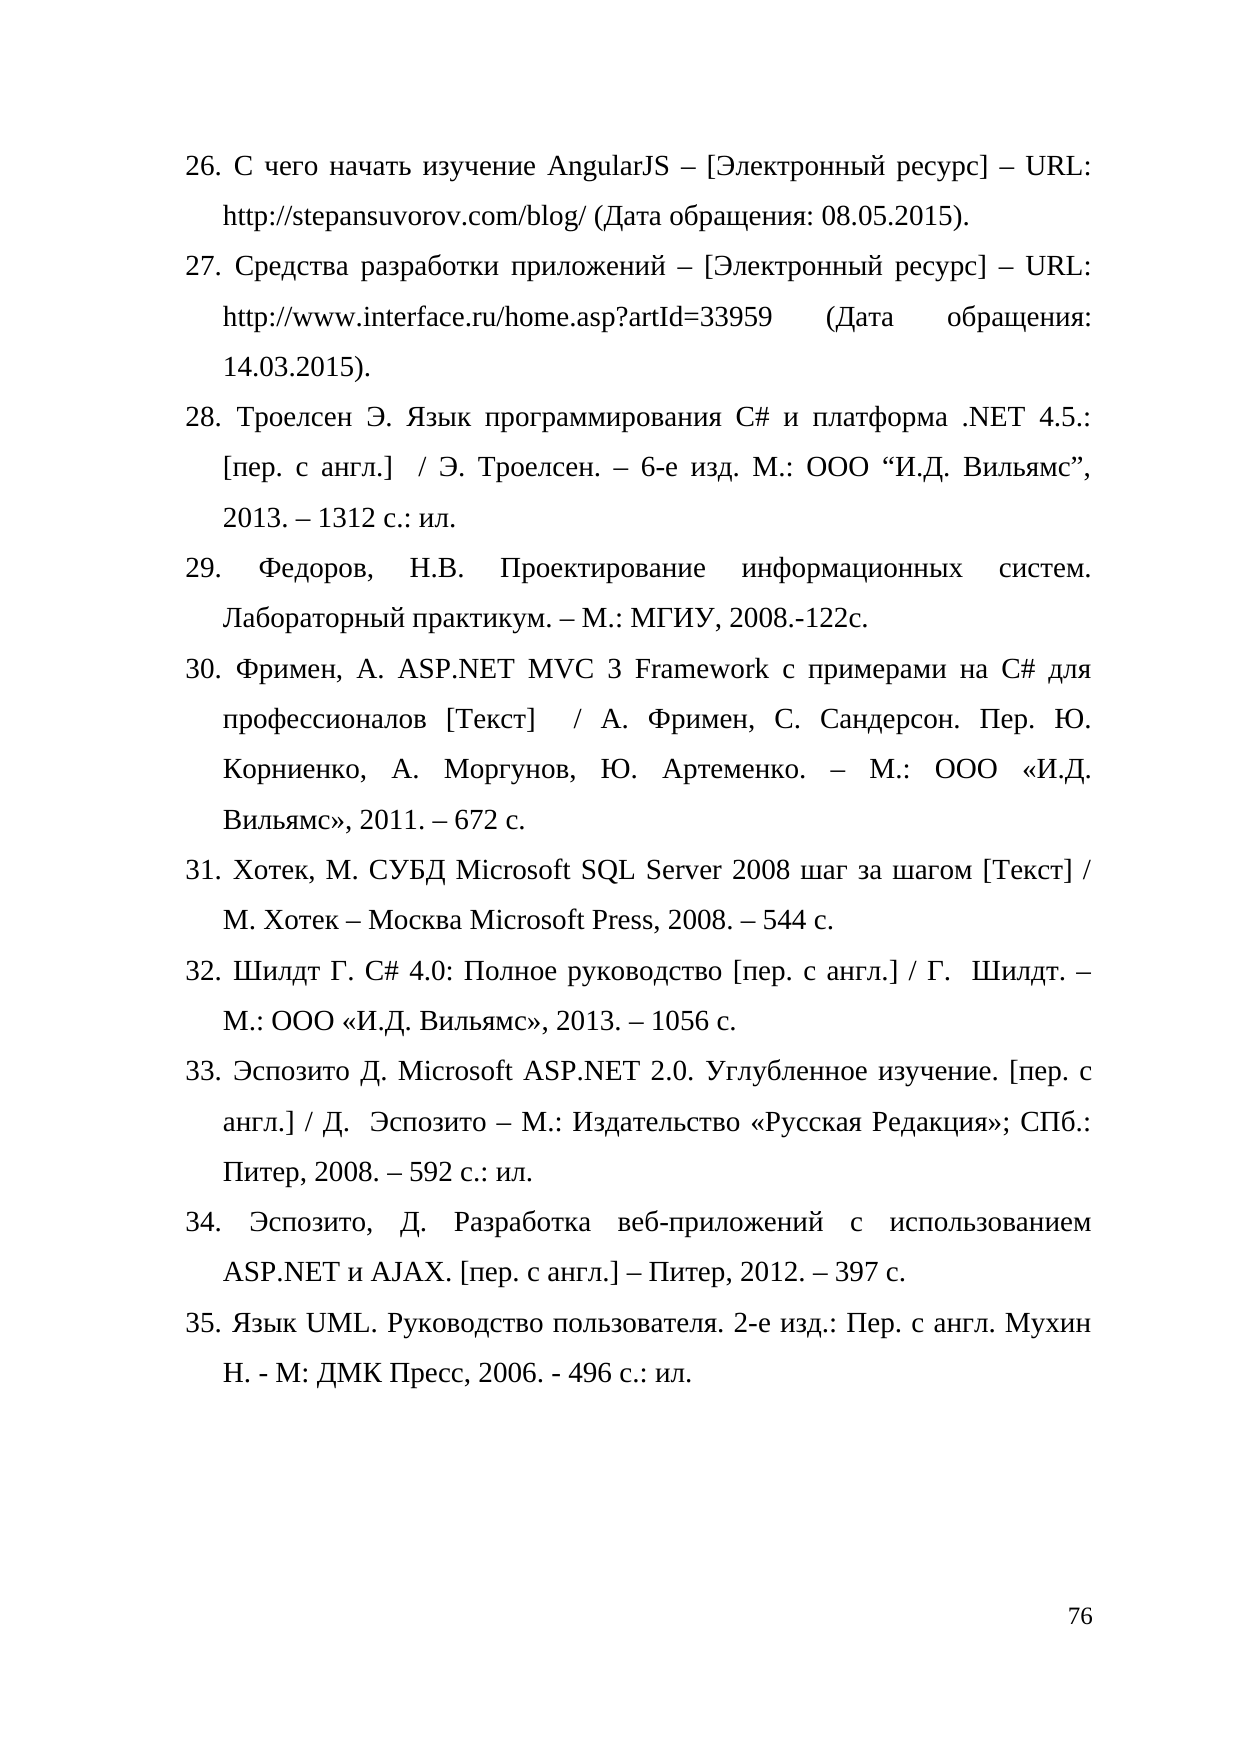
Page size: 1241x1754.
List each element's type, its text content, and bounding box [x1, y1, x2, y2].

list Средства разработки приложений – [Электронный ресурс] – URL: http://www.interface.ru/home.asp?artId=33959 (Дата обращения: 14.03.2015). [185, 248, 1092, 382]
list Язык UML. Руководство пользователя. 2-е изд.: Пер. с англ. Мухин Н. - М: ДМК Пресс, 2006. - 496 с.: ил. [185, 1305, 1092, 1389]
list Эспозито, Д. Разработка веб-приложений с использованием ASP.NET и AJAX. [пер. с англ.] – Питер, 2012. – 397 с. [185, 1204, 1092, 1288]
list Шилдт Г. C# 4.0: Полное руководство [пер. с англ.] / Г. Шилдт. – М.: ООО «И.Д. Вильямс», 2013. – 1056 с. [185, 953, 1092, 1037]
list Федоров, Н.В. Проектирование информационных систем. Лабораторный практикум. – М.: МГИУ, 2008.-122с. [185, 550, 1092, 634]
list Троелсен Э. Язык программирования C# и платформа .NET 4.5.: [пер. с англ.] / Э. Троелсен. – 6-е изд. М.: ООО “И.Д. Вильямс”, 2013. – 1312 с.: ил. [185, 399, 1092, 533]
list Эспозито Д. Microsoft ASP.NET 2.0. Углубленное изучение. [пер. с англ.] / Д. Эспозито – М.: Издательство «Русская Редакция»; СПб.: Питер, 2008. – 592 с.: ил. [185, 1053, 1092, 1187]
list Фримен, А. ASP.NET MVC 3 Framework с примерами на C# для профессионалов [Текст] / А. Фримен, С. Сандерсон. Пер. Ю. Корниенко, А. Моргунов, Ю. Артеменко. – М.: ООО «И.Д. Вильямс», 2011. – 672 с. [185, 651, 1092, 835]
list С чего начать изучение AngularJS – [Электронный ресурс] – URL: http://stepansuvorov.com/blog/ (Дата обращения: 08.05.2015). [185, 148, 1092, 232]
list Хотек, М. СУБД Microsoft SQL Server 2008 шаг за шагом [Текст] / М. Хотек – Москва Microsoft Press, 2008. – 544 с. [185, 852, 1092, 936]
